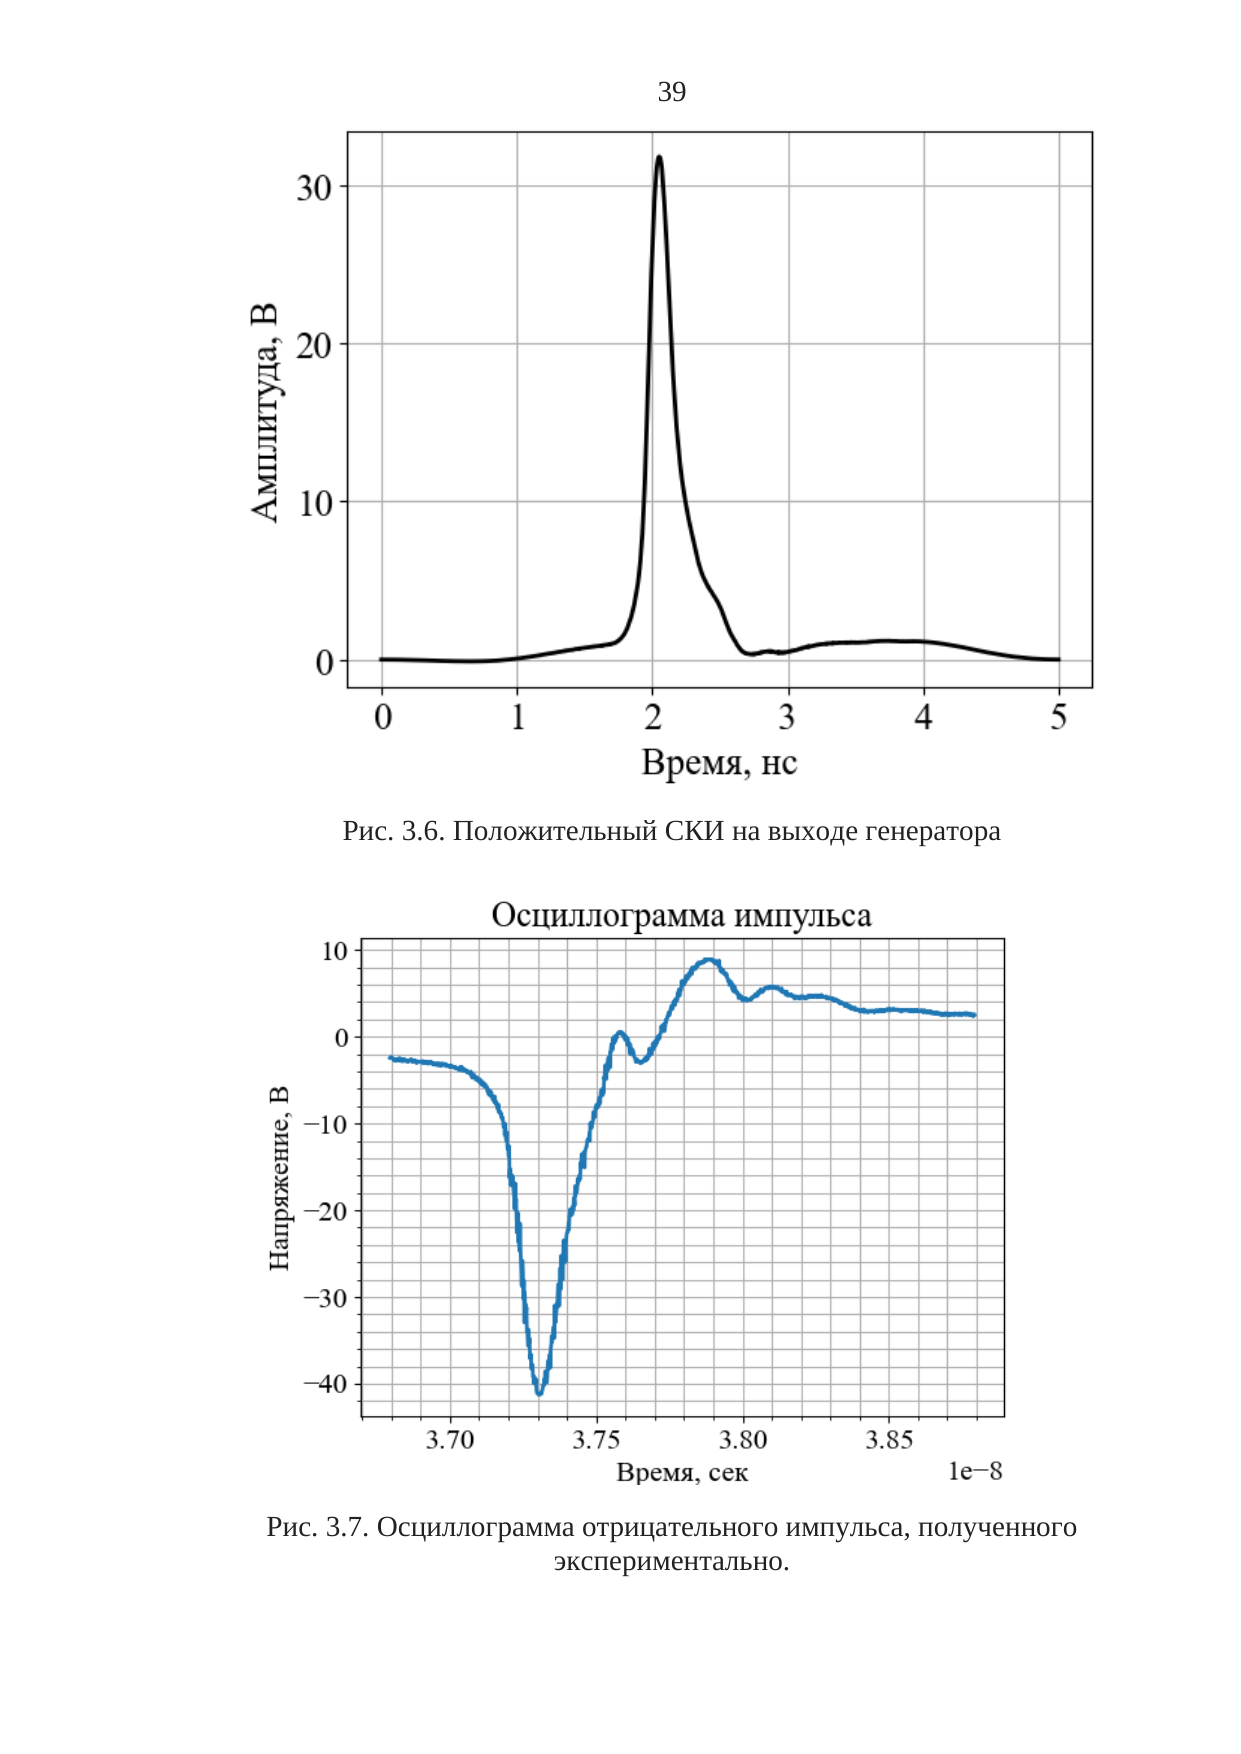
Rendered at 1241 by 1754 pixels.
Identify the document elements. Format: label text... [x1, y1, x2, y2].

picture [257, 863, 1087, 1485]
text Рис. 3.6. Положительный СКИ на выходе генератора [177, 813, 1167, 846]
text Рис. 3.7. Осциллограмма отрицательного импульса, полученного экспериментально. [177, 1509, 1167, 1577]
picture [236, 118, 1107, 797]
